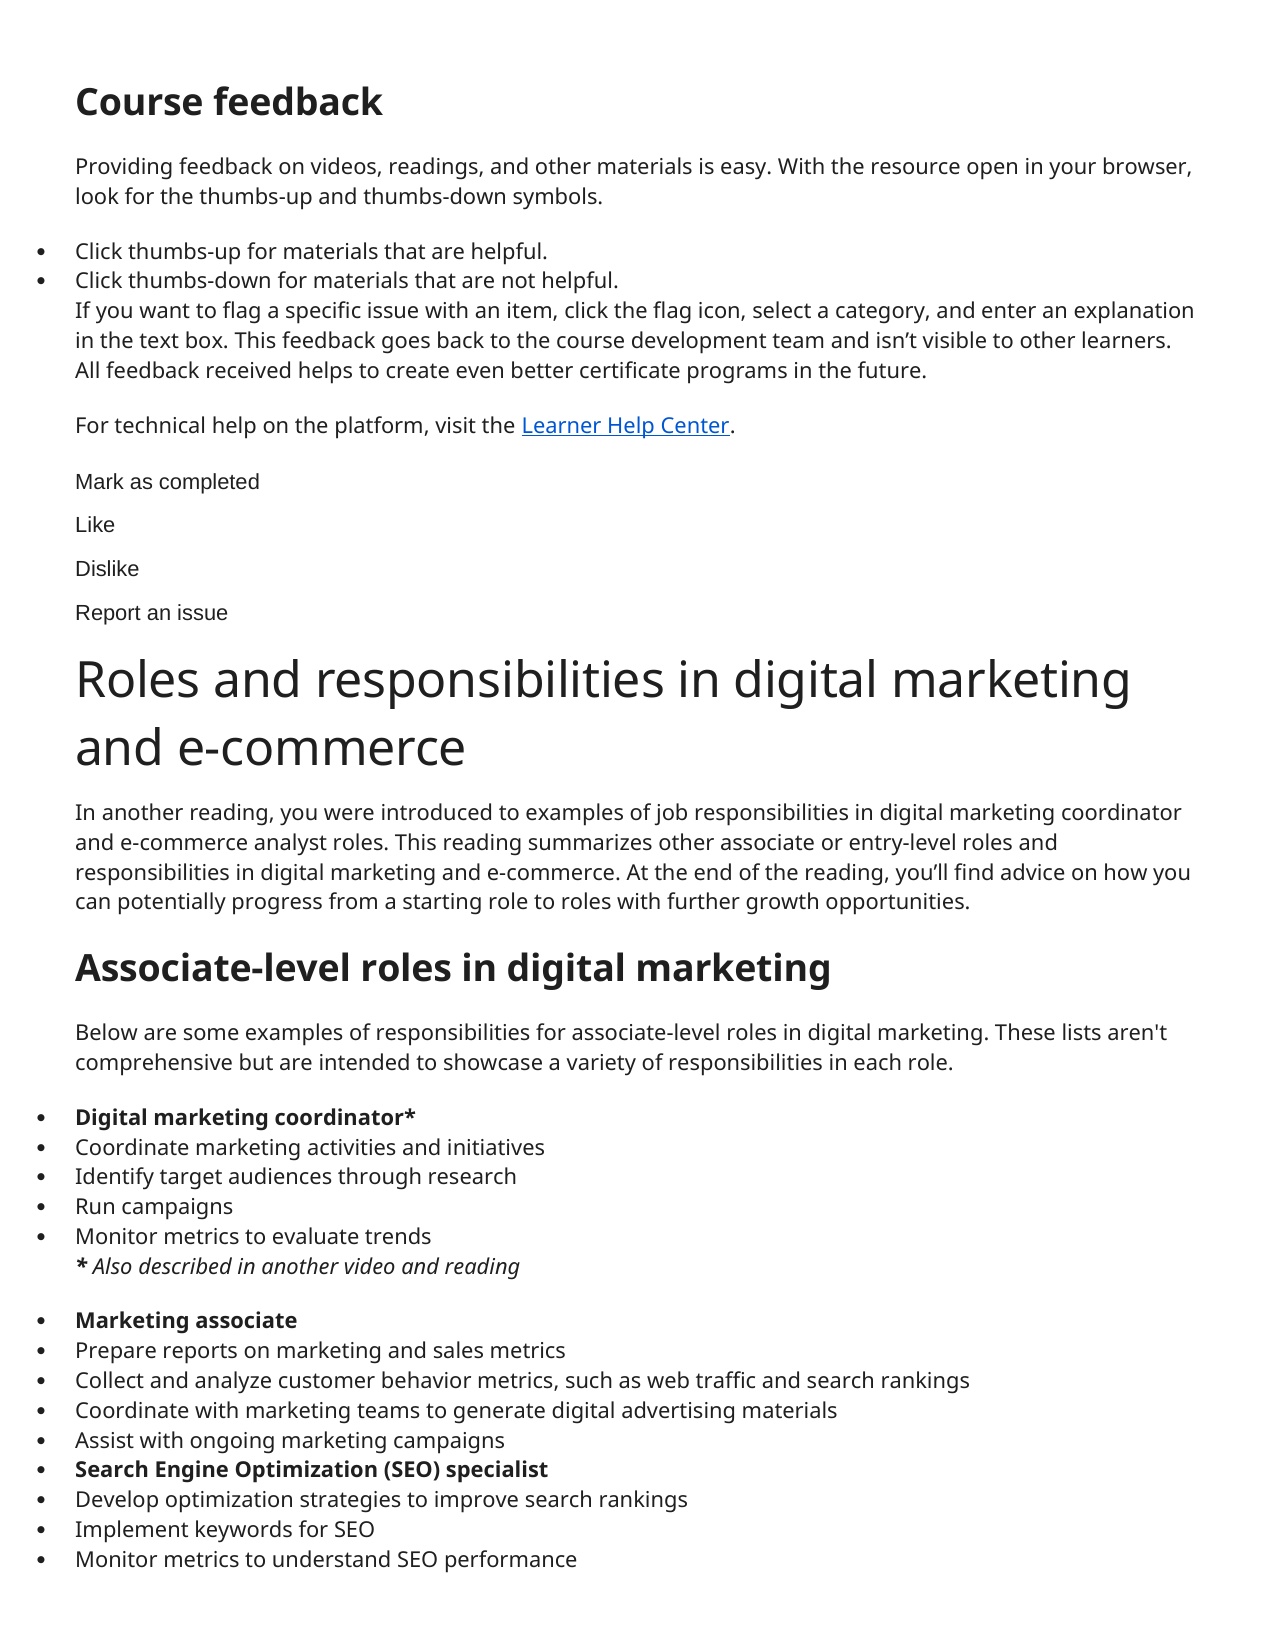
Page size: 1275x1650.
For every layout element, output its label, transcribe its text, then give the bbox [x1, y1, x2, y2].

list Click thumbs-up for materials that are helpful. [37, 236, 1200, 265]
list Identify target audiences through research [37, 1161, 1200, 1191]
list Digital marketing coordinator* [37, 1102, 1200, 1131]
list Develop optimization strategies to improve search rankings [37, 1484, 1200, 1514]
text * Also described in another video and reading [75, 1251, 1200, 1280]
list Click thumbs-down for materials that are not helpful. [37, 265, 1200, 295]
list Coordinate with marketing teams to generate digital advertising materials [37, 1395, 1200, 1424]
text Roles and responsibilities in digital marketing and e-commerce [75, 644, 1200, 780]
text Below are some examples of responsibilities for associate-level roles in digital marketing. These lists aren't comprehensive but are intended to showcase a variety of responsibilities in each role. [75, 1017, 1200, 1077]
text Dislike [75, 556, 1200, 581]
list Implement keywords for SEO [37, 1514, 1200, 1544]
list Run campaigns [37, 1191, 1200, 1221]
text For technical help on the platform, visit the Learner Help Center. [75, 409, 1200, 439]
list Search Engine Optimization (SEO) specialist [37, 1454, 1200, 1484]
list Assist with ongoing marketing campaigns [37, 1424, 1200, 1454]
list Marketing associate [37, 1305, 1200, 1335]
list Collect and analyze customer behavior metrics, such as web traffic and search rankings [37, 1365, 1200, 1395]
subtitle Course feedback [75, 75, 1200, 126]
text Mark as completed [75, 468, 1200, 494]
list Monitor metrics to understand SEO performance [37, 1544, 1200, 1573]
text Like [75, 512, 1200, 538]
text Associate-level roles in digital marketing [75, 941, 1200, 992]
text Providing feedback on videos, readings, and other materials is easy. With the resource open in your browser, look for the thumbs-up and thumbs-down symbols. [75, 151, 1200, 211]
text Report an issue [75, 600, 1200, 625]
list Prepare reports on marketing and sales metrics [37, 1335, 1200, 1365]
text If you want to flag a specific issue with an item, click the flag icon, select a category, and enter an explanation in the text box. This feedback goes back to the course development team and isn’t visible to other learners. All feedback received helps to create even better certificate programs in the future. [75, 295, 1200, 384]
list Monitor metrics to evaluate trends [37, 1221, 1200, 1251]
text In another reading, you were introduced to examples of job responsibilities in digital marketing coordinator and e-commerce analyst roles. This reading summarizes other associate or entry-level roles and responsibilities in digital marketing and e-commerce. At the end of the reading, you’ll find advice on how you can potentially progress from a starting role to roles with further growth opportunities. [75, 797, 1200, 916]
list Coordinate marketing activities and initiatives [37, 1131, 1200, 1161]
